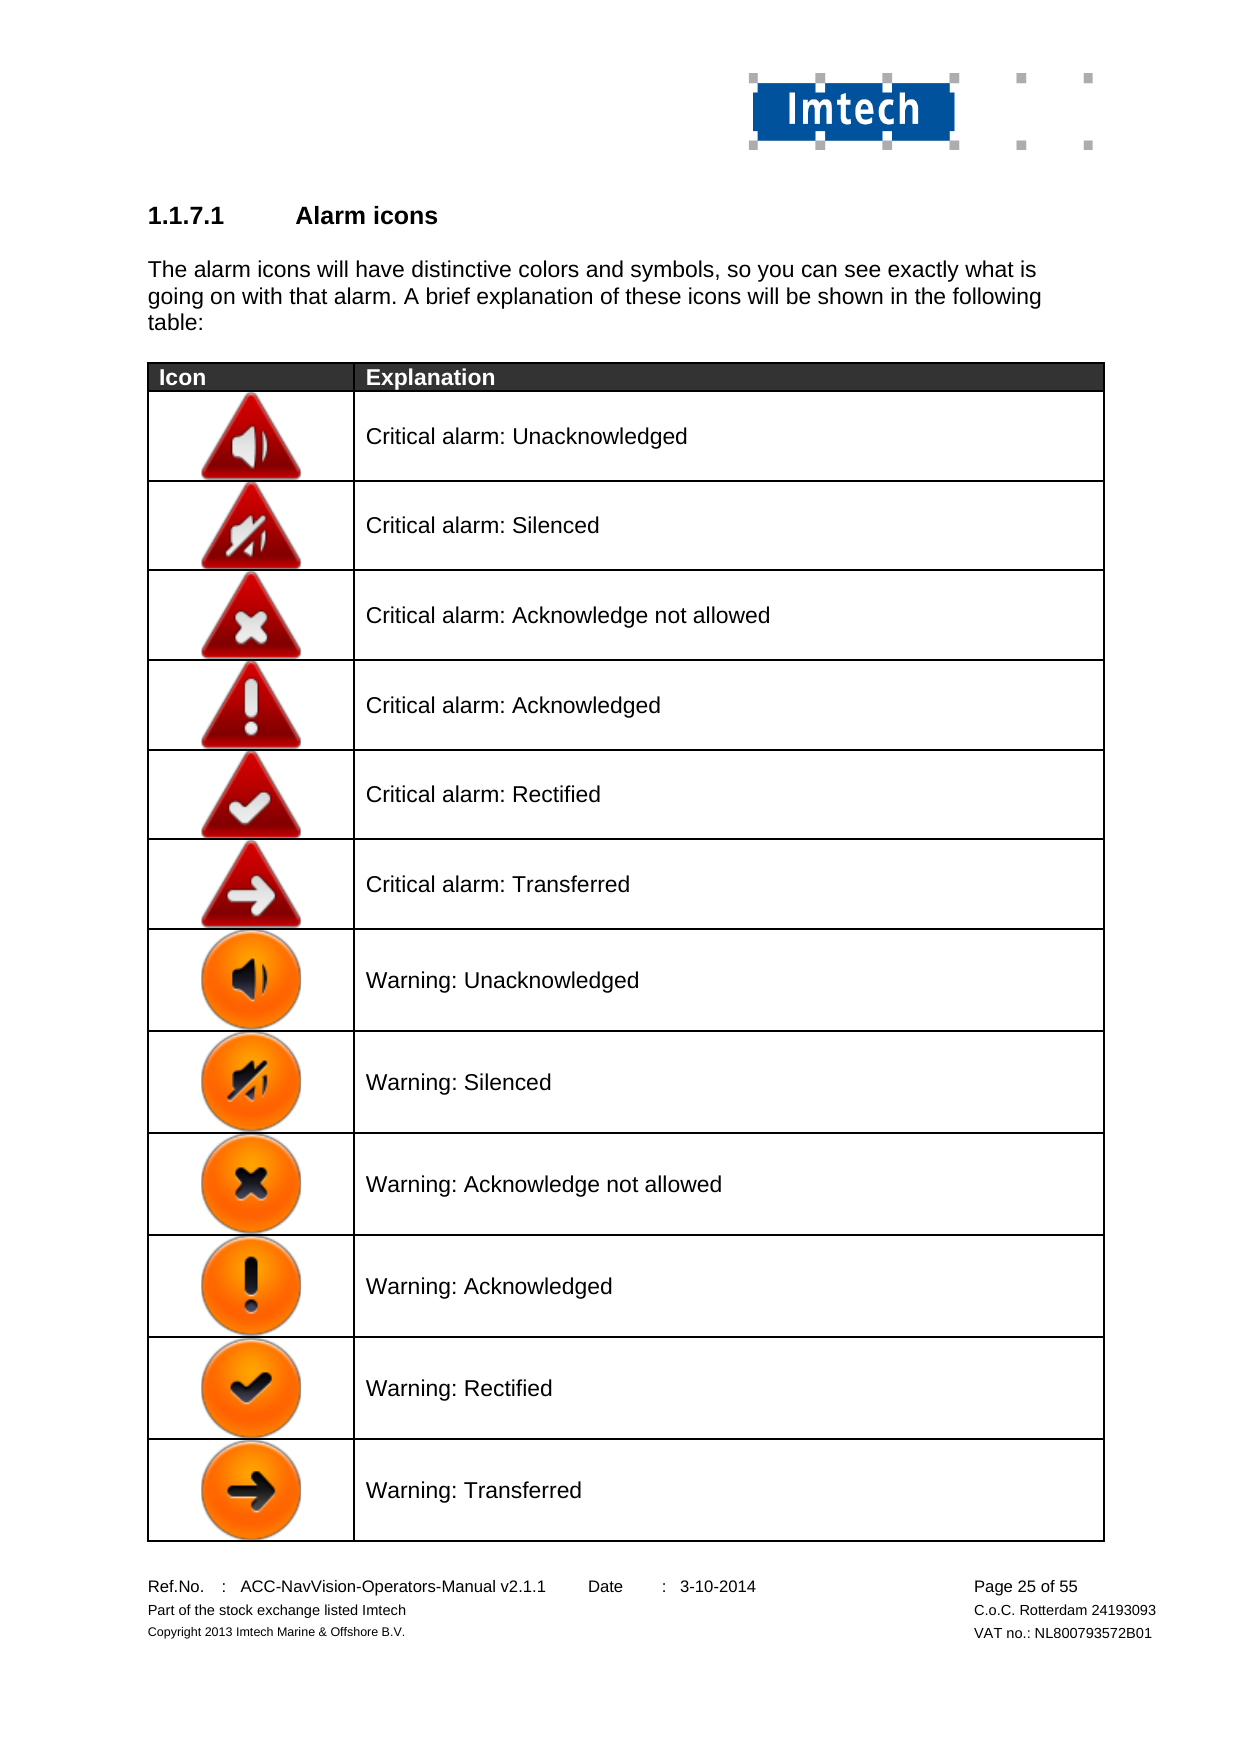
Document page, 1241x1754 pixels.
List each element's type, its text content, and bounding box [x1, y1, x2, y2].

table_cell Warning: Silenced [355, 1032, 1103, 1132]
table_cell Critical alarm: Acknowledge not allowed [355, 571, 1103, 659]
table_cell [302, 661, 353, 748]
table_cell [149, 1236, 201, 1336]
table_cell [149, 392, 201, 480]
table_cell [149, 1134, 201, 1234]
picture [201, 661, 302, 749]
table_cell Critical alarm: Acknowledged [355, 661, 1103, 748]
picture [201, 1236, 302, 1336]
table_header Explanation [355, 364, 1103, 390]
table_cell [149, 840, 201, 928]
table_cell [149, 1032, 201, 1132]
picture [201, 392, 302, 480]
table_cell [302, 1032, 353, 1132]
picture [201, 1338, 302, 1439]
table_cell [149, 930, 201, 1030]
table_cell Critical alarm: Transferred [355, 840, 1103, 928]
table_cell [302, 571, 353, 659]
table_cell [302, 751, 353, 838]
table_cell Critical alarm: Silenced [355, 482, 1103, 569]
picture [748, 73, 1093, 150]
table_cell [302, 930, 353, 1030]
table_cell Critical alarm: Unacknowledged [355, 392, 1103, 480]
subtitle Alarm icons [148, 201, 1093, 230]
table_cell Warning: Unacknowledged [355, 930, 1103, 1030]
picture [201, 571, 302, 659]
table_cell Critical alarm: Rectified [355, 751, 1103, 838]
picture [201, 929, 302, 1030]
table_cell [149, 661, 201, 748]
table_cell [302, 1236, 353, 1336]
table_header Icon [149, 364, 353, 390]
picture [201, 481, 302, 570]
text The alarm icons will have distinctive colors and symbols, so you can see exactly what is going on with that alarm. A brief explanation of these icons will be shown in the following table: [148, 256, 1093, 335]
picture [201, 1440, 302, 1541]
table_cell [149, 482, 201, 569]
table_cell [302, 392, 353, 480]
table_cell [149, 1440, 201, 1540]
table_cell Warning: Acknowledge not allowed [355, 1134, 1103, 1234]
table_cell [302, 482, 353, 569]
picture [201, 750, 302, 839]
table_cell [149, 1338, 201, 1438]
table_cell [302, 840, 353, 928]
table_cell [302, 1338, 353, 1438]
table_cell [149, 751, 201, 838]
table_cell Warning: Rectified [355, 1338, 1103, 1438]
table_cell Warning: Acknowledged [355, 1236, 1103, 1336]
table_cell [302, 1134, 353, 1234]
table_cell [302, 1440, 353, 1540]
picture [201, 1031, 302, 1132]
table_cell Warning: Transferred [355, 1440, 1103, 1540]
picture [201, 1133, 302, 1234]
table_cell [149, 571, 201, 659]
picture [201, 840, 302, 928]
